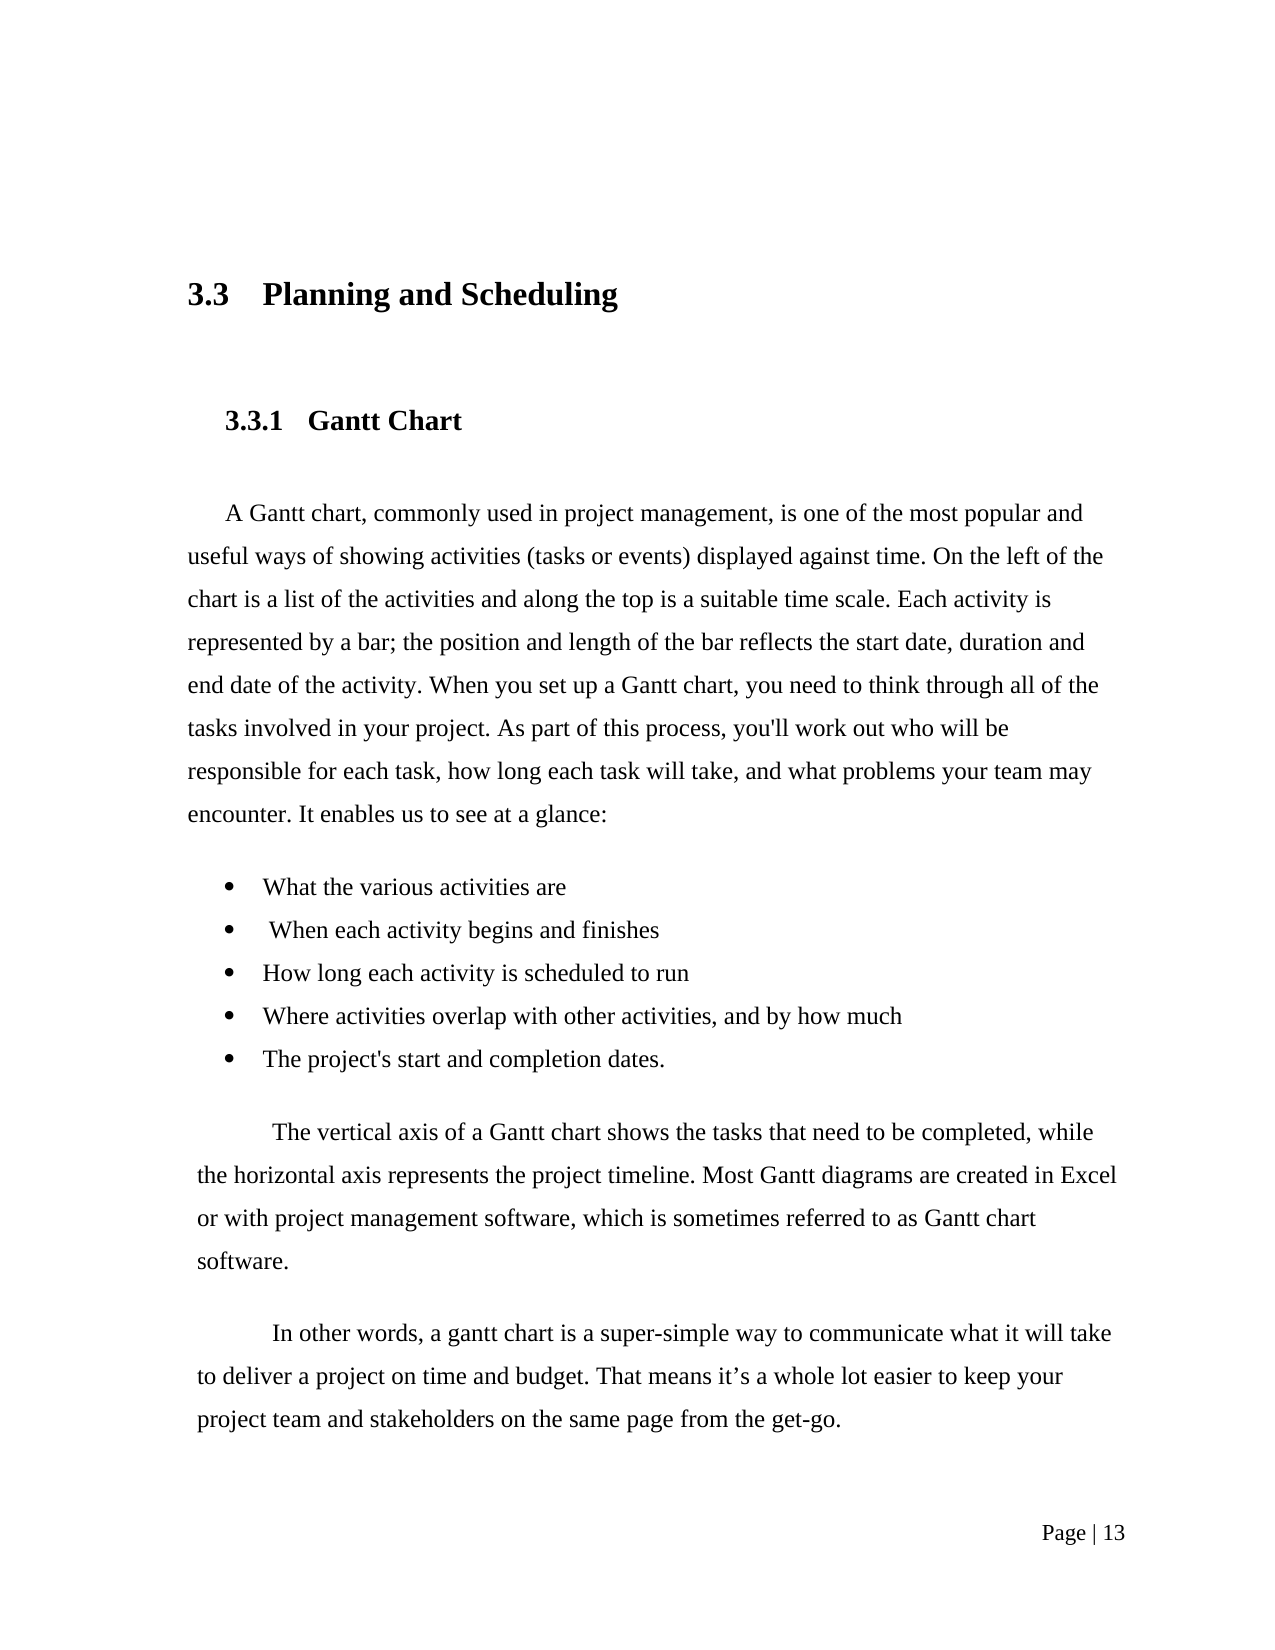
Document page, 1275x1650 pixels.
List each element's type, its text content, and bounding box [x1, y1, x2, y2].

text In other words, a gantt chart is a super-simple way to communicate what it will take to deliver a project on time and budget. That means it’s a whole lot easier to keep your project team and stakeholders on the same page from the get-go. [197, 1318, 1125, 1433]
text A Gantt chart, commonly used in project management, is one of the most popular and useful ways of showing activities (tasks or events) displayed against time. On the left of the chart is a list of the activities and along the top is a suitable time scale. Each activity is represented by a bar; the position and length of the bar reflects the start date, duration and end date of the activity. When you set up a Gantt chart, you need to think through all of the tasks involved in your project. As part of this process, you'll work out who will be responsible for each task, how long each task will take, and what problems your team may encounter. It enables us to see at a glance: [187, 498, 1125, 828]
list When each activity begins and finishes [225, 915, 1125, 944]
text The vertical axis of a Gantt chart shows the tasks that need to be completed, while the horizontal axis represents the project timeline. Most Gantt diagrams are created in Excel or with project management software, which is sometimes referred to as Gantt chart software. [197, 1117, 1125, 1275]
subtitle Planning and Scheduling [187, 274, 1125, 312]
subtitle Gantt Chart [225, 403, 1125, 436]
list The project's start and completion dates. [225, 1044, 1125, 1073]
list What the various activities are [225, 872, 1125, 901]
list How long each activity is scheduled to run [225, 958, 1125, 987]
list Where activities overlap with other activities, and by how much [225, 1001, 1125, 1030]
